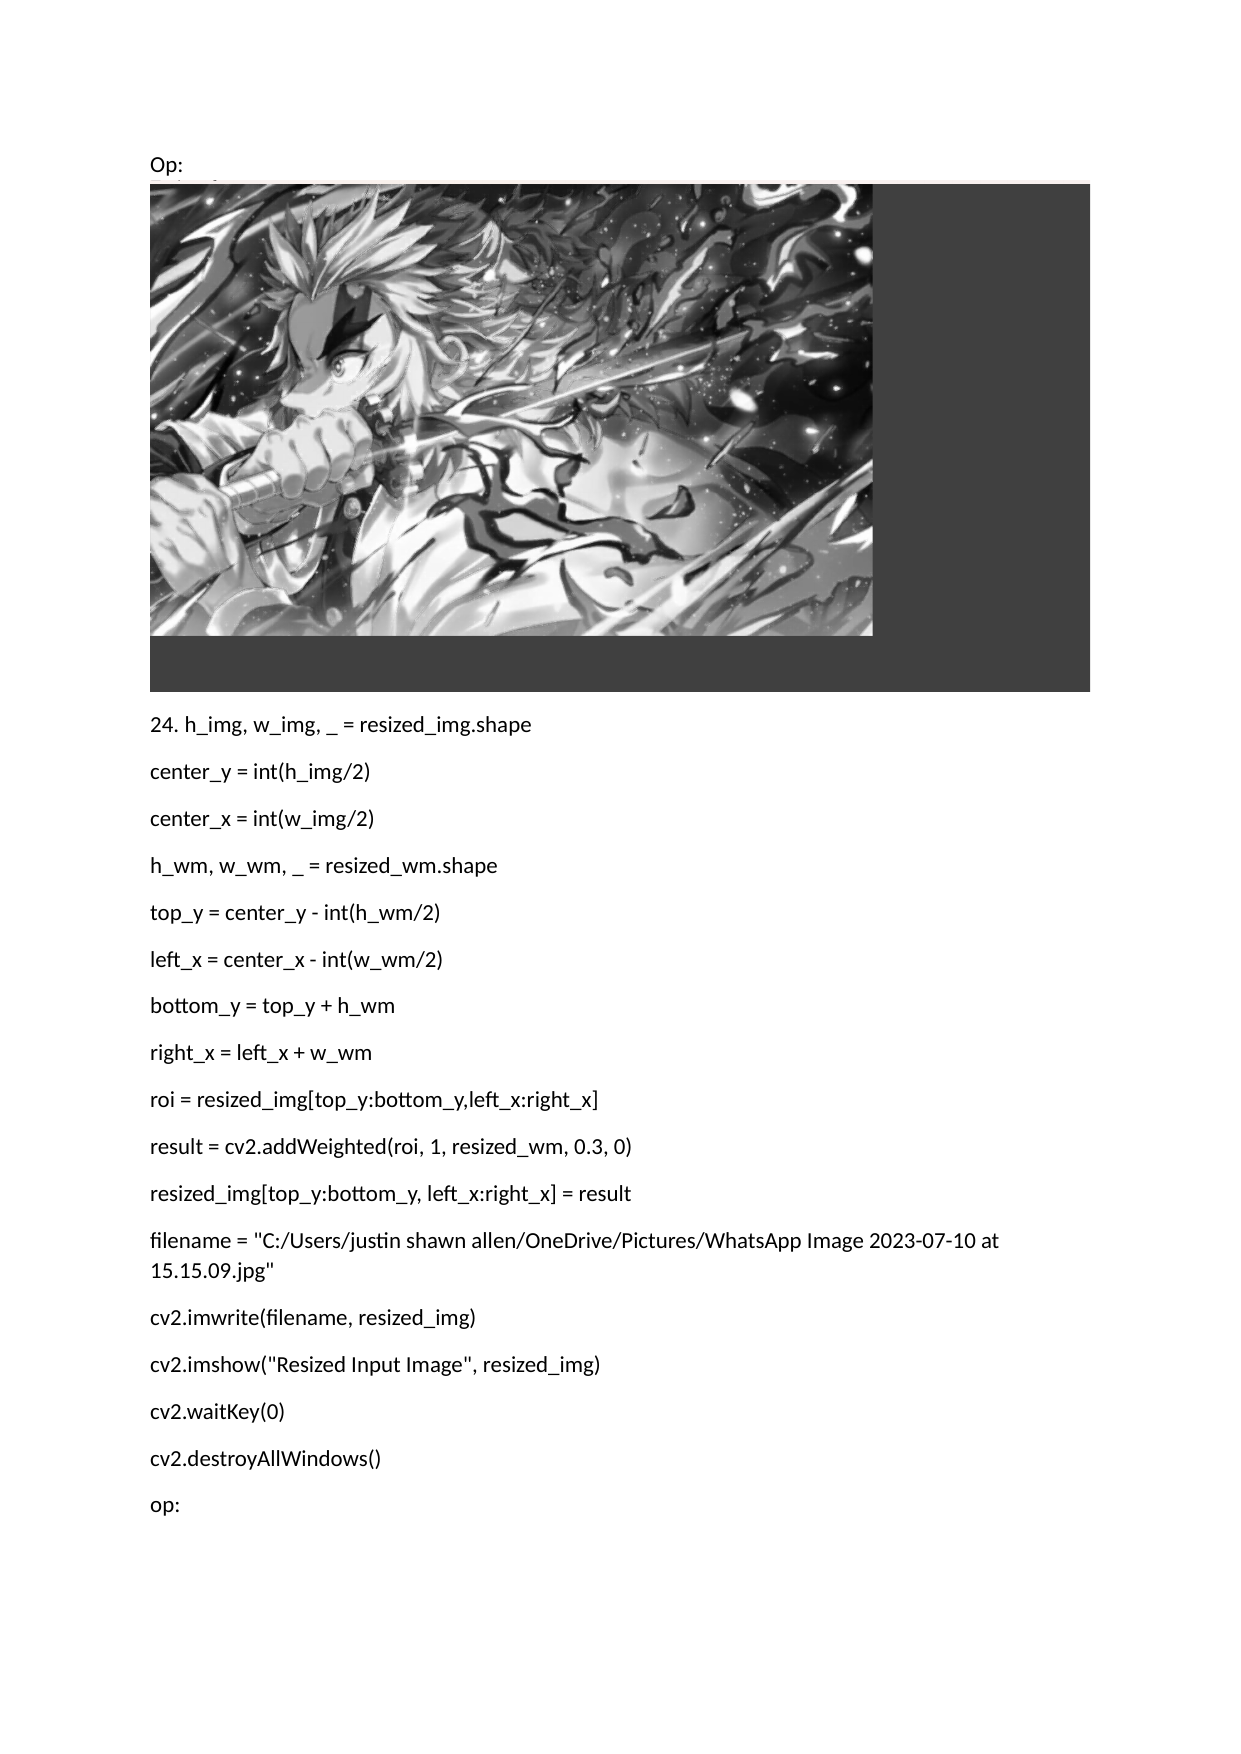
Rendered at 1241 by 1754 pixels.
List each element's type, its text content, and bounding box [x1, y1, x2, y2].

text Op: [150, 150, 1090, 180]
text cv2.waitKey(0) [150, 1397, 1090, 1425]
text h_wm, w_wm, _ = resized_wm.shape [150, 851, 1090, 879]
text cv2.imshow("Resized Input Image", resized_img) [150, 1350, 1090, 1378]
text 24. h_img, w_img, _ = resized_img.shape [150, 710, 1090, 738]
text cv2.imwrite(filename, resized_img) [150, 1303, 1090, 1331]
text top_y = center_y - int(h_wm/2) [150, 898, 1090, 926]
text filename = "C:/Users/justin shawn allen/OneDrive/Pictures/WhatsApp Image 2023-07-10 at 15.15.09.jpg" [150, 1226, 1090, 1284]
text resized_img[top_y:bottom_y, left_x:right_x] = result [150, 1179, 1090, 1207]
text result = cv2.addWeighted(roi, 1, resized_wm, 0.3, 0) [150, 1132, 1090, 1160]
text bottom_y = top_y + h_wm [150, 992, 1090, 1020]
text left_x = center_x - int(w_wm/2) [150, 945, 1090, 973]
text cv2.destroyAllWindows() [150, 1444, 1090, 1472]
text center_y = int(h_img/2) [150, 757, 1090, 785]
picture [150, 180, 1091, 692]
text op: [150, 1491, 1090, 1519]
text right_x = left_x + w_wm [150, 1038, 1090, 1067]
text roi = resized_img[top_y:bottom_y,left_x:right_x] [150, 1085, 1090, 1113]
text center_x = int(w_img/2) [150, 804, 1090, 832]
